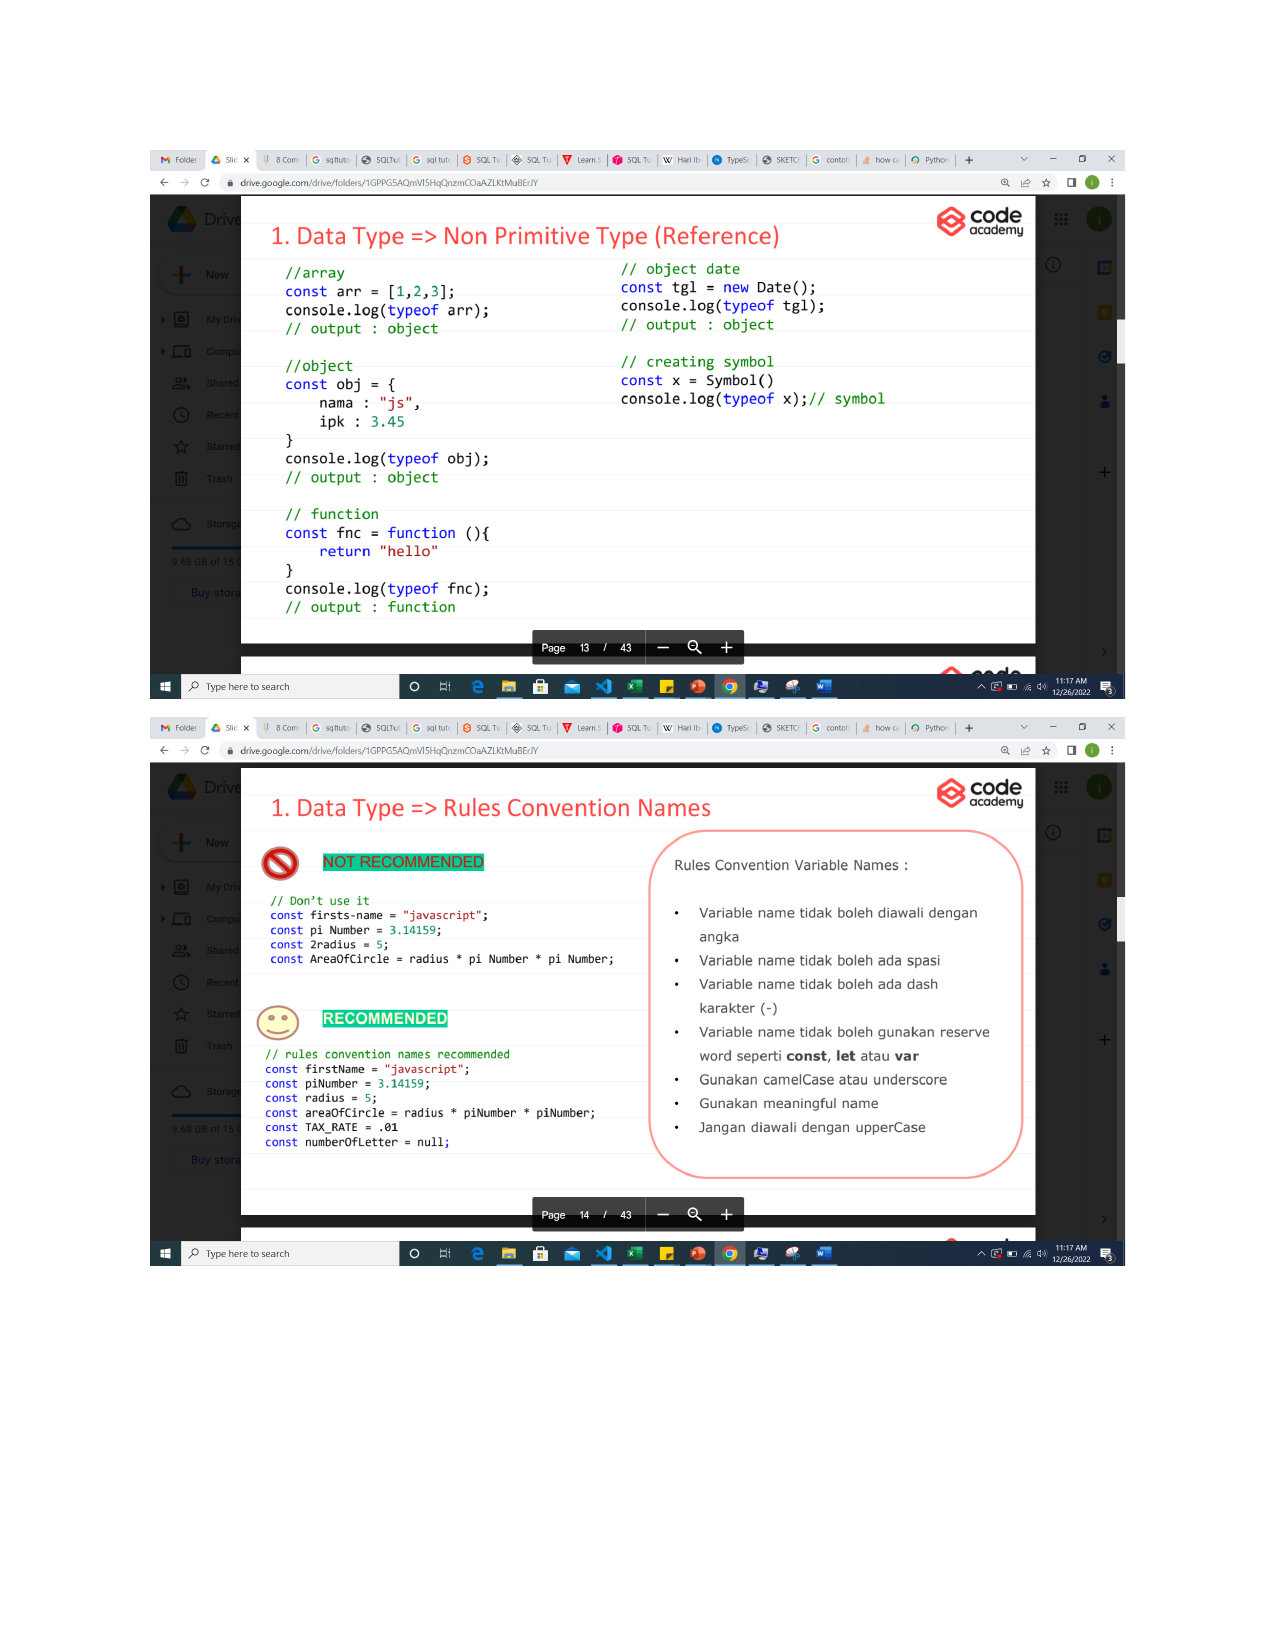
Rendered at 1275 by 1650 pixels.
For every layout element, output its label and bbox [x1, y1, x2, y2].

picture [150, 717, 1125, 1266]
picture [150, 150, 1125, 699]
